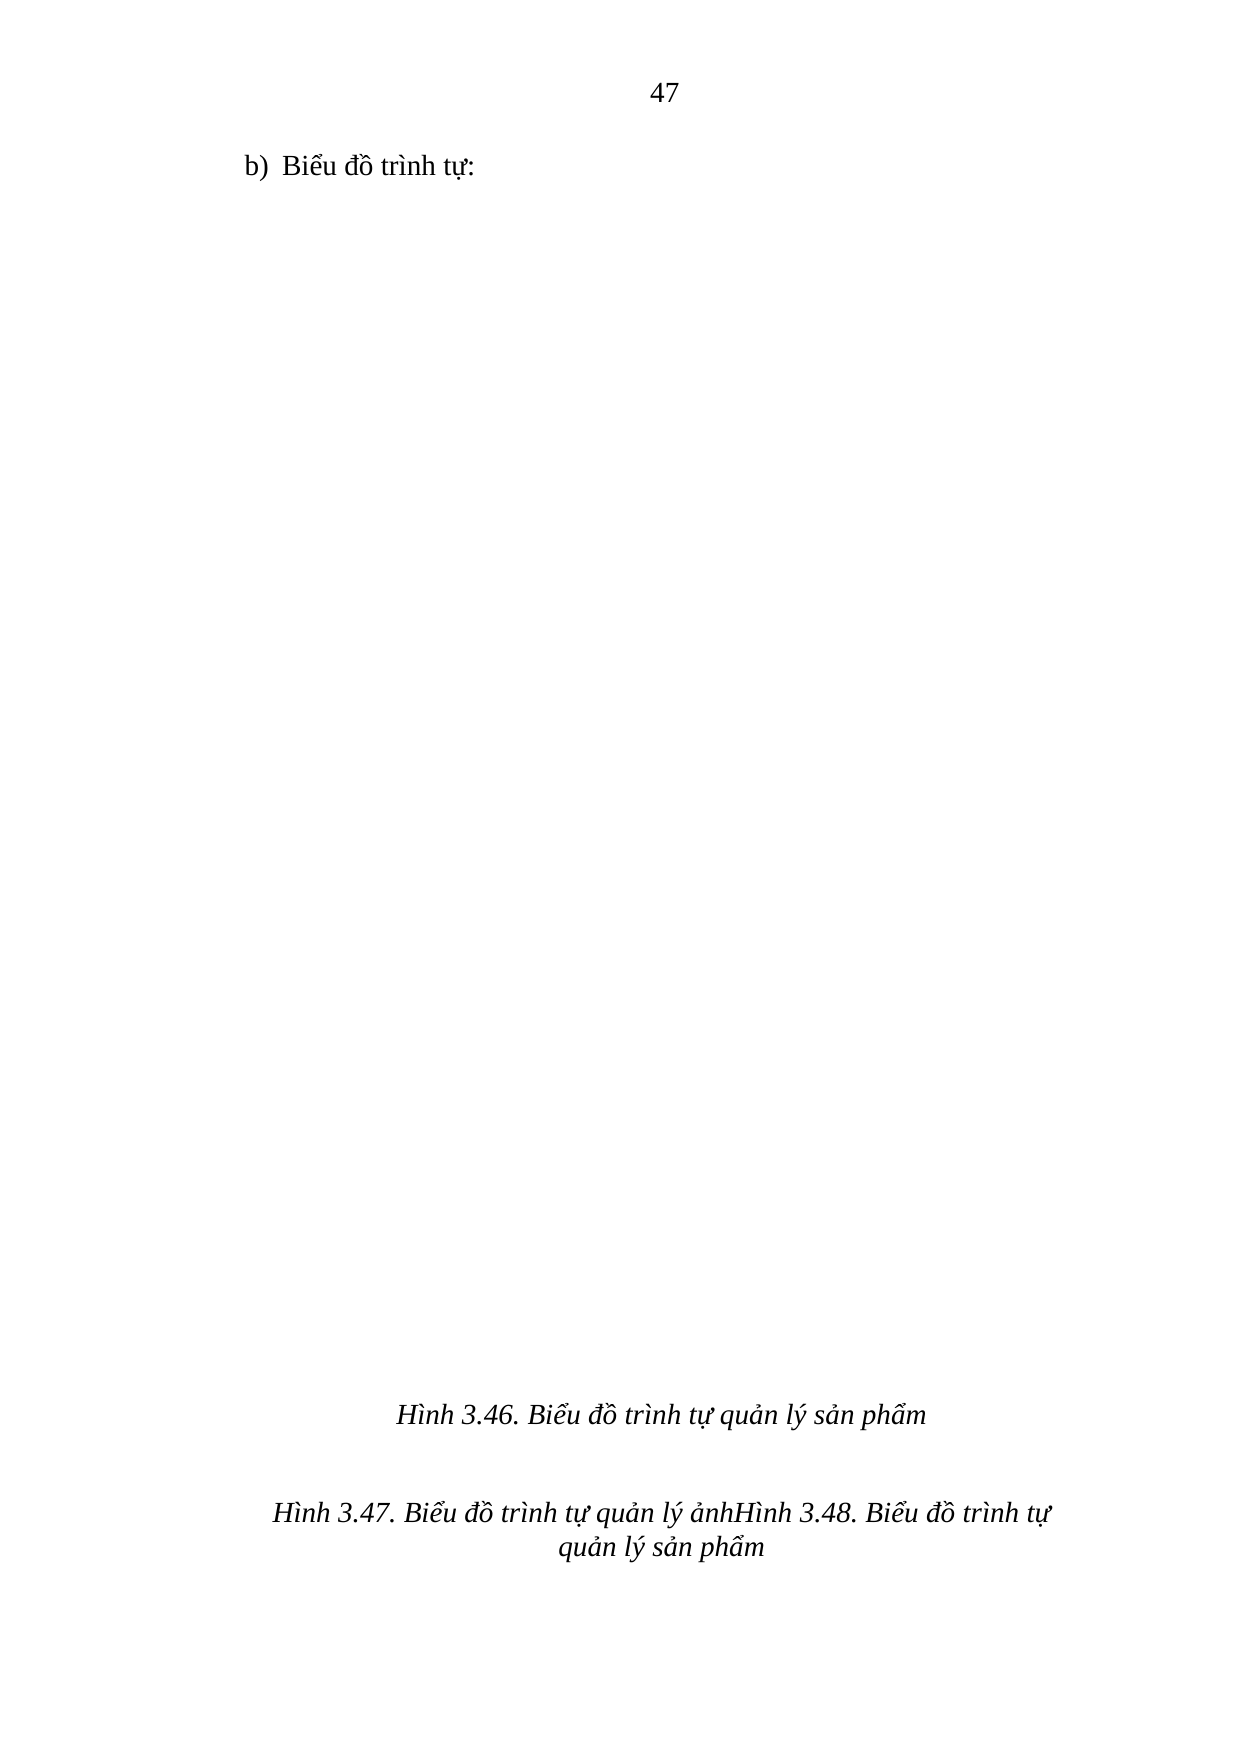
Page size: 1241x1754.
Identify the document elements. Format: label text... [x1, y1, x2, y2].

list Biểu đồ trình tự: [244, 148, 1122, 181]
